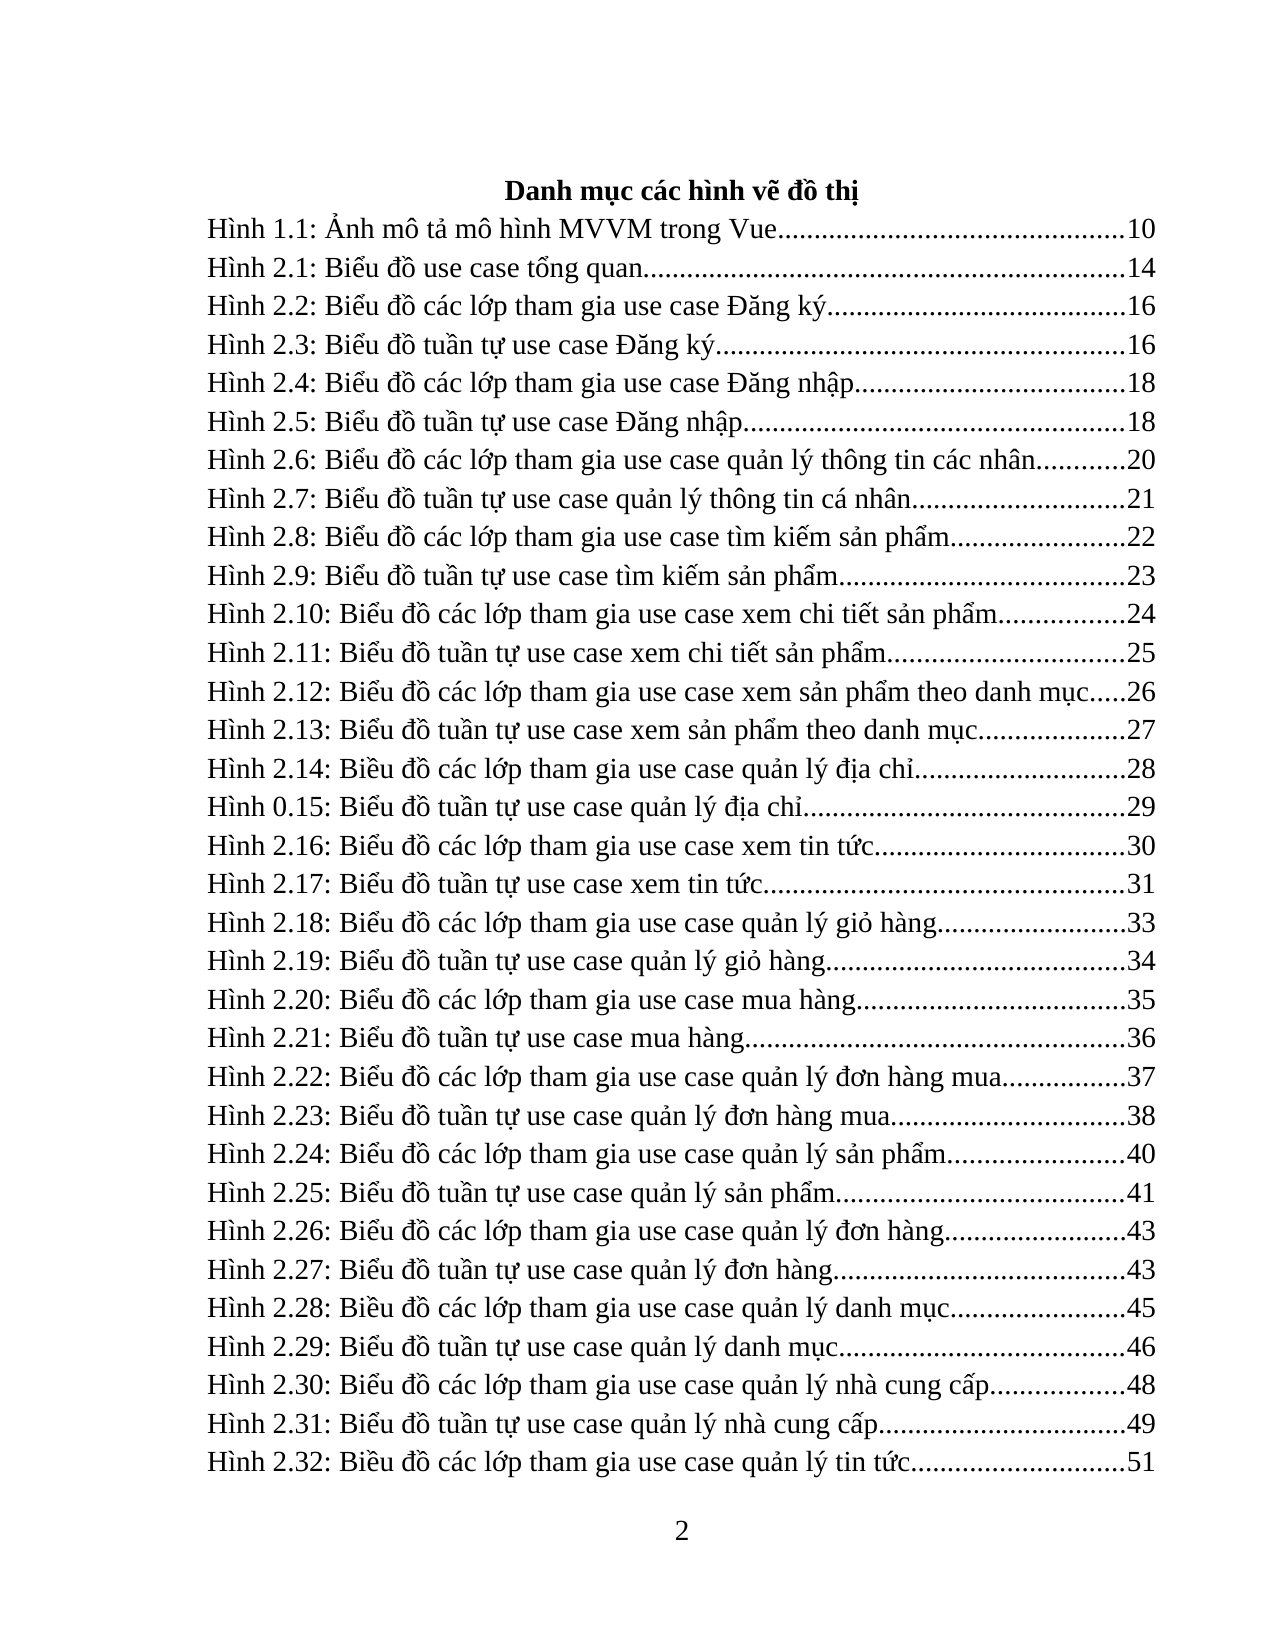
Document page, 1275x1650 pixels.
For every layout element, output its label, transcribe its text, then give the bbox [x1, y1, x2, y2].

text Hình 2.4: Biểu đồ các lớp tham gia use case Đăng nhập 18 [207, 365, 1157, 399]
text Hình 0.15: Biểu đồ tuần tự use case quản lý địa chỉ 29 [207, 789, 1157, 823]
text Hình 2.3: Biểu đồ tuần tự use case Đăng ký 16 [207, 327, 1157, 360]
text Hình 2.8: Biểu đồ các lớp tham gia use case tìm kiếm sản phẩm 22 [207, 519, 1157, 553]
text Hình 2.20: Biểu đồ các lớp tham gia use case mua hàng 35 [207, 982, 1157, 1016]
text Hình 2.30: Biểu đồ các lớp tham gia use case quản lý nhà cung cấp 48 [207, 1367, 1157, 1401]
text Hình 2.11: Biểu đồ tuần tự use case xem chi tiết sản phẩm 25 [207, 635, 1157, 669]
text Hình 2.17: Biểu đồ tuần tự use case xem tin tức 31 [207, 866, 1157, 900]
text Hình 2.6: Biểu đồ các lớp tham gia use case quản lý thông tin các nhân 20 [207, 442, 1157, 476]
text Hình 2.22: Biểu đồ các lớp tham gia use case quản lý đơn hàng mua 37 [207, 1059, 1157, 1093]
text Hình 1.1: Ảnh mô tả mô hình MVVM trong Vue 10 [207, 211, 1157, 245]
text Hình 2.2: Biểu đồ các lớp tham gia use case Đăng ký 16 [207, 288, 1157, 322]
text Hình 2.31: Biểu đồ tuần tự use case quản lý nhà cung cấp 49 [207, 1406, 1157, 1439]
text Hình 2.9: Biểu đồ tuần tự use case tìm kiếm sản phẩm 23 [207, 558, 1157, 592]
subtitle Danh mục các hình vẽ đồ thị [207, 173, 1157, 206]
text Hình 2.21: Biểu đồ tuần tự use case mua hàng 36 [207, 1021, 1157, 1054]
text Hình 2.12: Biểu đồ các lớp tham gia use case xem sản phẩm theo danh mục 26 [207, 674, 1157, 707]
text Hình 2.25: Biểu đồ tuần tự use case quản lý sản phẩm 41 [207, 1175, 1157, 1208]
text Hình 2.7: Biểu đồ tuần tự use case quản lý thông tin cá nhân 21 [207, 481, 1157, 514]
text Hình 2.27: Biểu đồ tuần tự use case quản lý đơn hàng 43 [207, 1252, 1157, 1285]
text Hình 2.24: Biểu đồ các lớp tham gia use case quản lý sản phẩm 40 [207, 1136, 1157, 1170]
text Hình 2.1: Biểu đồ use case tổng quan 14 [207, 250, 1157, 283]
text Hình 2.19: Biểu đồ tuần tự use case quản lý giỏ hàng 34 [207, 943, 1157, 977]
text Hình 2.28: Biều đồ các lớp tham gia use case quản lý danh mục 45 [207, 1290, 1157, 1324]
text Hình 2.14: Biều đồ các lớp tham gia use case quản lý địa chỉ 28 [207, 751, 1157, 784]
text Hình 2.16: Biểu đồ các lớp tham gia use case xem tin tức 30 [207, 828, 1157, 861]
text Hình 2.5: Biểu đồ tuần tự use case Đăng nhập 18 [207, 404, 1157, 437]
text Hình 2.10: Biểu đồ các lớp tham gia use case xem chi tiết sản phẩm 24 [207, 597, 1157, 630]
text Hình 2.18: Biểu đồ các lớp tham gia use case quản lý giỏ hàng 33 [207, 905, 1157, 938]
text Hình 2.13: Biểu đồ tuần tự use case xem sản phẩm theo danh mục 27 [207, 712, 1157, 746]
text Hình 2.29: Biểu đồ tuần tự use case quản lý danh mục 46 [207, 1329, 1157, 1362]
text Hình 2.23: Biểu đồ tuần tự use case quản lý đơn hàng mua 38 [207, 1098, 1157, 1131]
text Hình 2.26: Biểu đồ các lớp tham gia use case quản lý đơn hàng 43 [207, 1213, 1157, 1247]
text Hình 2.32: Biều đồ các lớp tham gia use case quản lý tin tức 51 [207, 1444, 1157, 1478]
